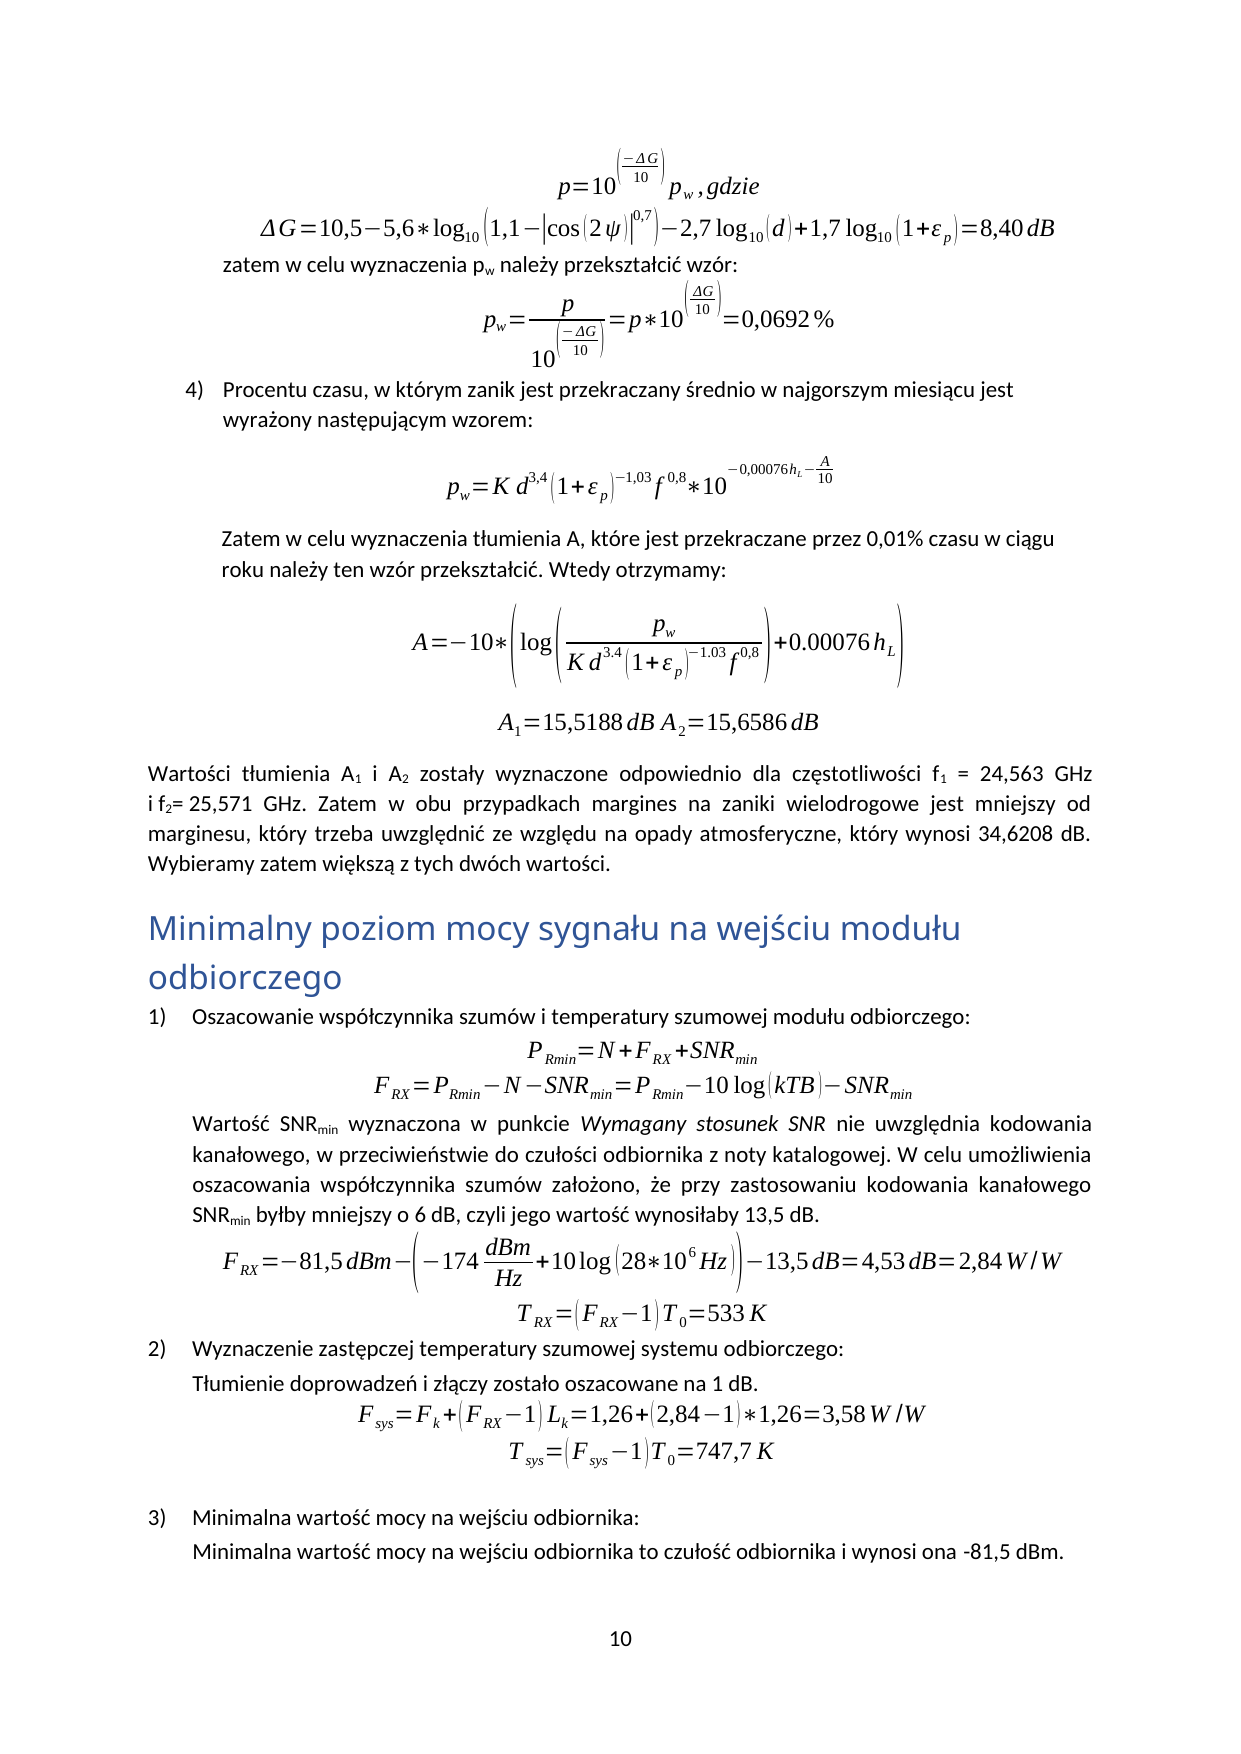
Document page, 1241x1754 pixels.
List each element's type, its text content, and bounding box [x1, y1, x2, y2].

list Minimalna wartość mocy na wejściu odbiornika: [148, 1503, 1093, 1531]
list Minimalna wartość mocy na wejściu odbiornika to czułość odbiornika i wynosi ona -81,5 dBm. [192, 1537, 1093, 1565]
subtitle Minimalny poziom mocy sygnału na wejściu modułu odbiorczego [148, 904, 1093, 999]
list zatem w celu wyznaczenia pw należy przekształcić wzór: [223, 250, 1093, 278]
list Oszacowanie współczynnika szumów i temperatury szumowej modułu odbiorczego: [148, 1002, 1093, 1030]
text Zatem w celu wyznaczenia tłumienia A, które jest przekraczane przez 0,01% czasu w ciągu roku należy ten wzór przekształcić. Wtedy otrzymamy: [221, 524, 1093, 583]
list Wyznaczenie zastępczej temperatury szumowej systemu odbiorczego: [148, 1334, 1093, 1362]
list Tłumienie doprowadzeń i złączy zostało oszacowane na 1 dB. [192, 1369, 1093, 1397]
list Wartość SNRmin wyznaczona w punkcie Wymagany stosunek SNR nie uwzględnia kodowania kanałowego, w przeciwieństwie do czułości odbiornika z noty katalogowej. W celu umożliwienia oszacowania współczynnika szumów założono, że przy zastosowaniu kodowania kanałowego SNRmin byłby mniejszy o 6 dB, czyli jego wartość wynosiłaby 13,5 dB. [192, 1109, 1093, 1228]
list Procentu czasu, w którym zanik jest przekraczany średnio w najgorszym miesiącu jest wyrażony następującym wzorem: [185, 375, 1093, 433]
text Wartości tłumienia A1 i A2 zostały wyznaczone odpowiednio dla częstotliwości f1 = 24,563 GHz i f2= 25,571 GHz. Zatem w obu przypadkach margines na zaniki wielodrogowe jest mniejszy od marginesu, który trzeba uwzględnić ze względu na opady atmosferyczne, który wynosi 34,6208 dB. Wybieramy zatem większą z tych dwóch wartości. [148, 759, 1093, 877]
